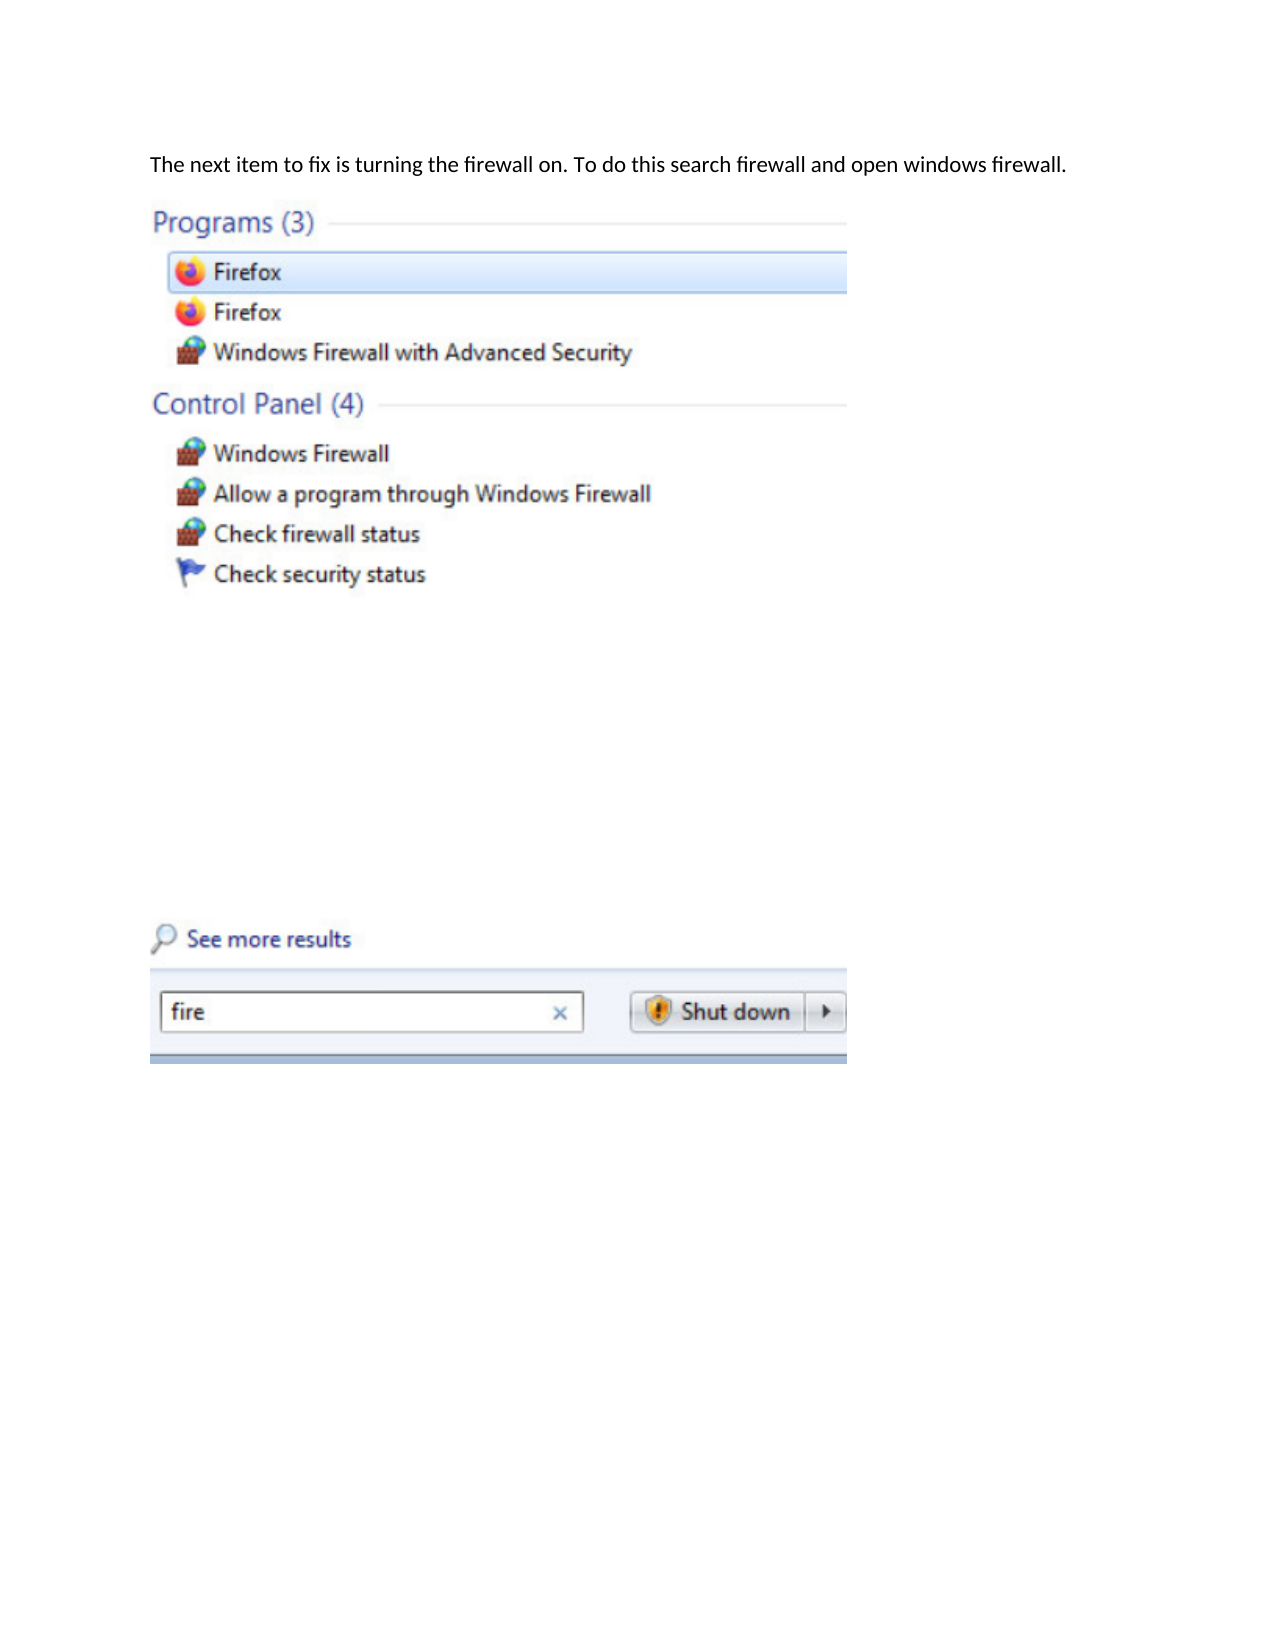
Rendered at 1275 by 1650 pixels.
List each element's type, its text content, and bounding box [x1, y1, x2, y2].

text The next item to fix is turning the firewall on. To do this search firewall and open windows firewall. [150, 150, 1125, 178]
picture [150, 196, 847, 1064]
